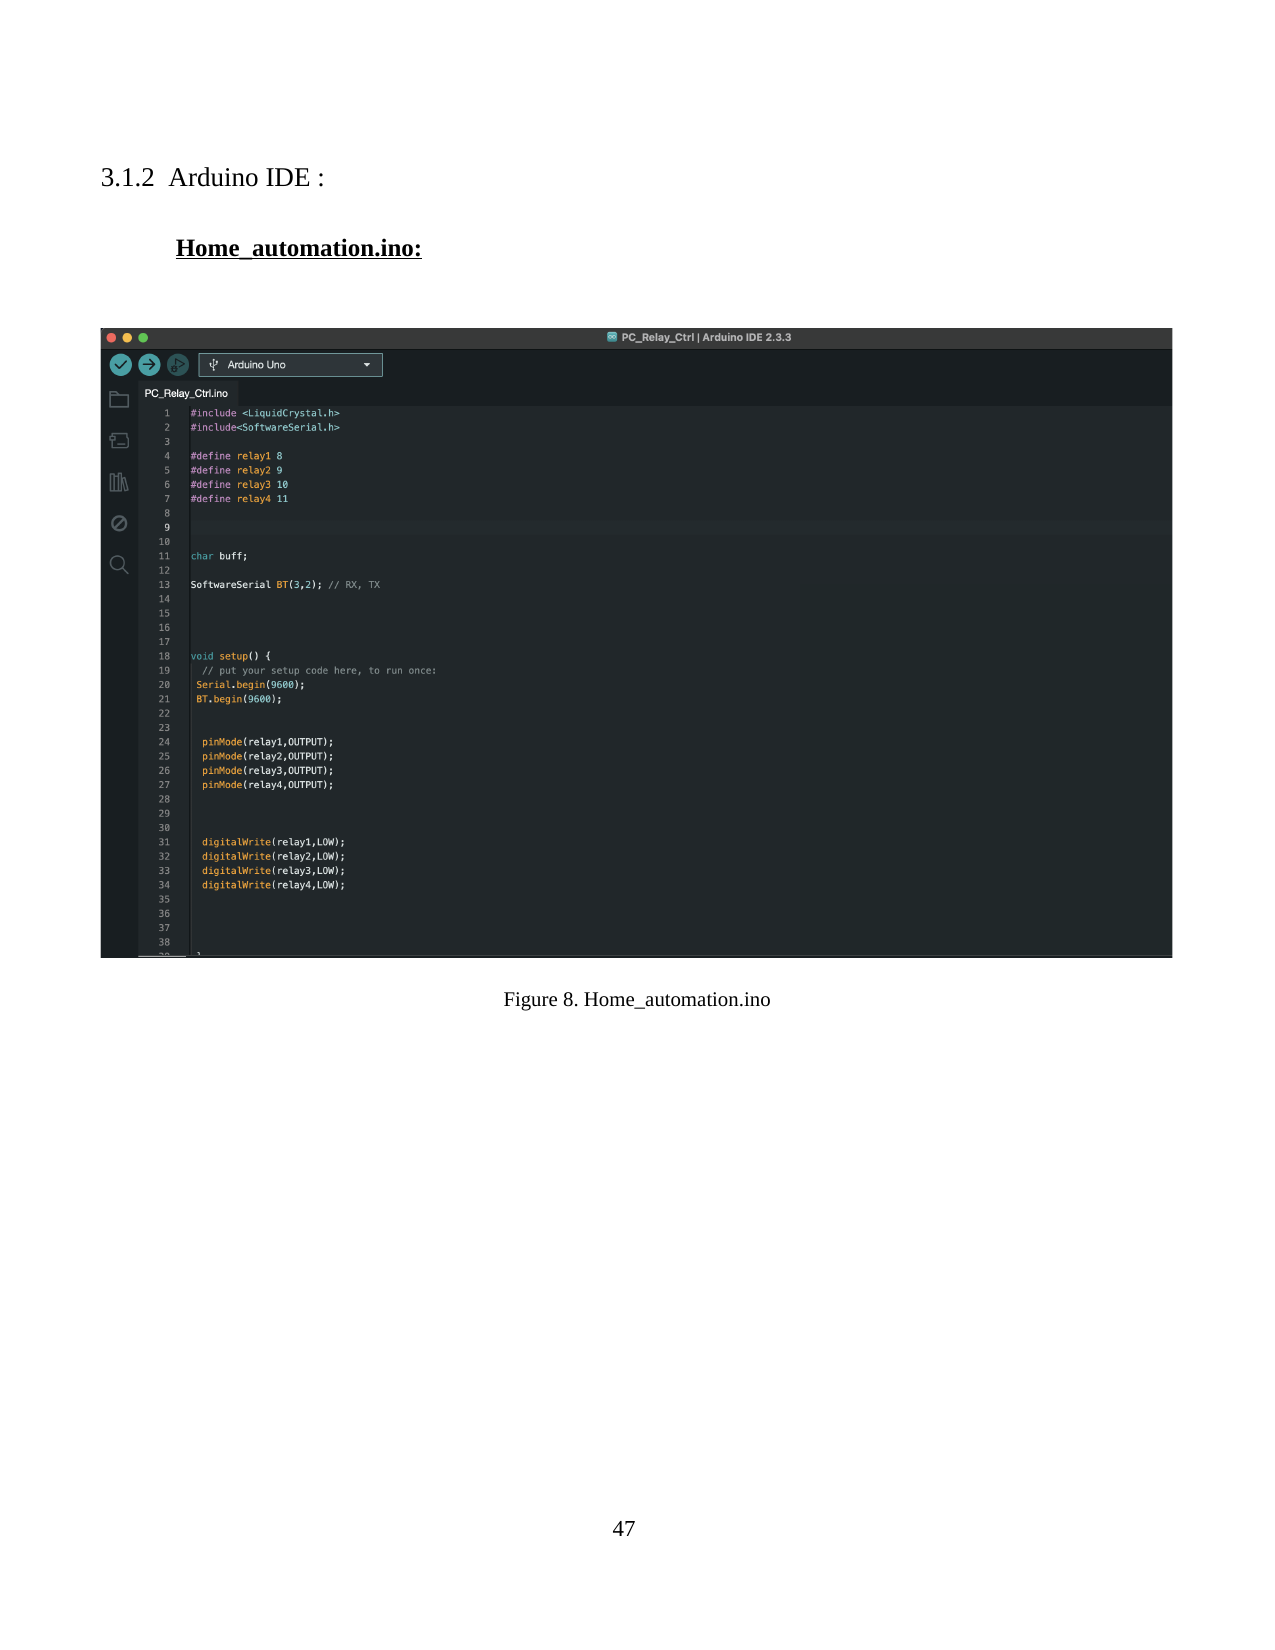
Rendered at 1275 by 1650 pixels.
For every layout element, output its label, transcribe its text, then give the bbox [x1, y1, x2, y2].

text 3.1.2 Arduino IDE : [101, 161, 1172, 192]
picture [100, 328, 1173, 958]
subtitle Home_automation.ino: [176, 233, 1172, 261]
text Figure 8. Home_automation.ino [102, 987, 1172, 1011]
